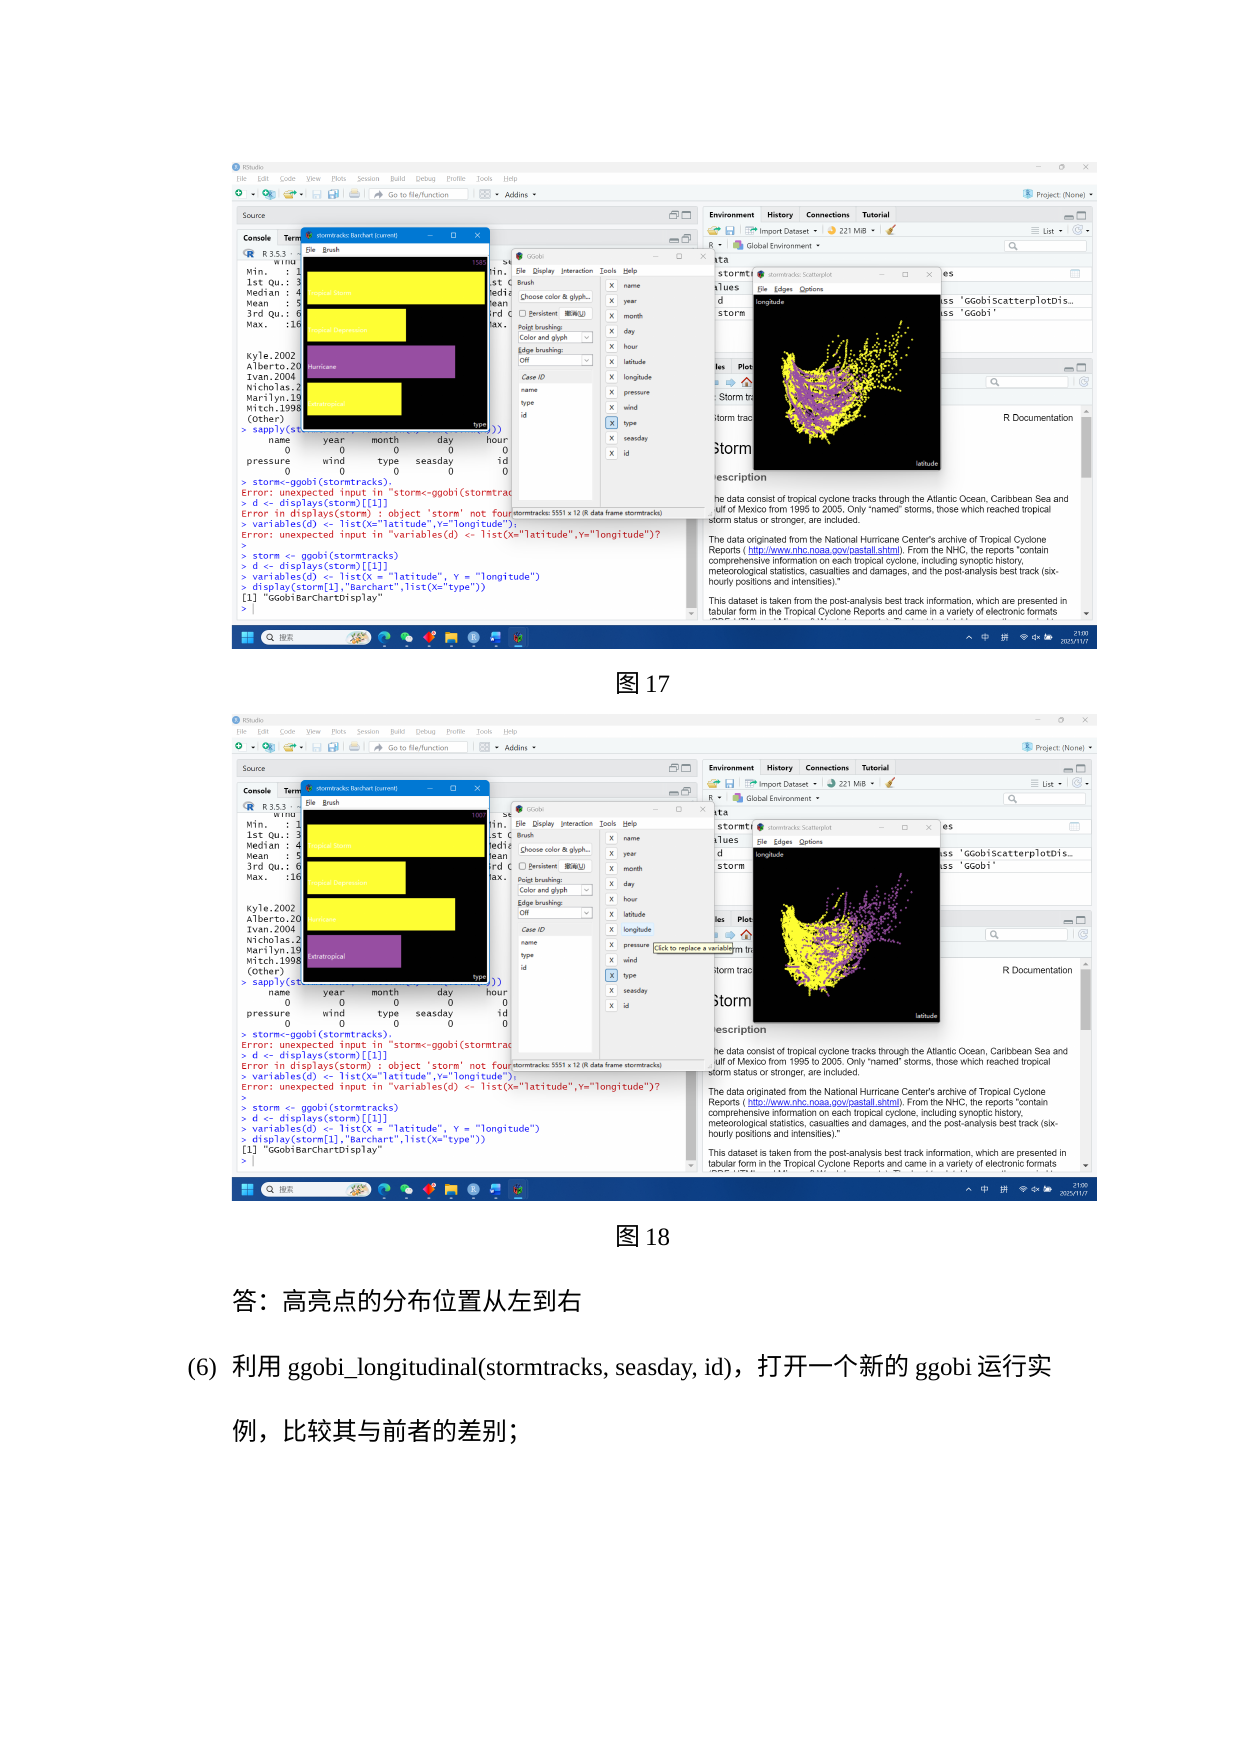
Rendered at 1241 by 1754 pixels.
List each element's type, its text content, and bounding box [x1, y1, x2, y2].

list 答：高亮点的分布位置从左到右 [232, 1267, 1053, 1332]
list 图17 [232, 649, 1053, 714]
list 利用ggobi_longitudinal(stormtracks, seasday, id)，打开一个新的ggobi运行实例，比较其与前者的差别； [187, 1332, 1053, 1462]
list 图18 [232, 1201, 1053, 1267]
picture [231, 162, 1097, 649]
picture [231, 714, 1097, 1201]
